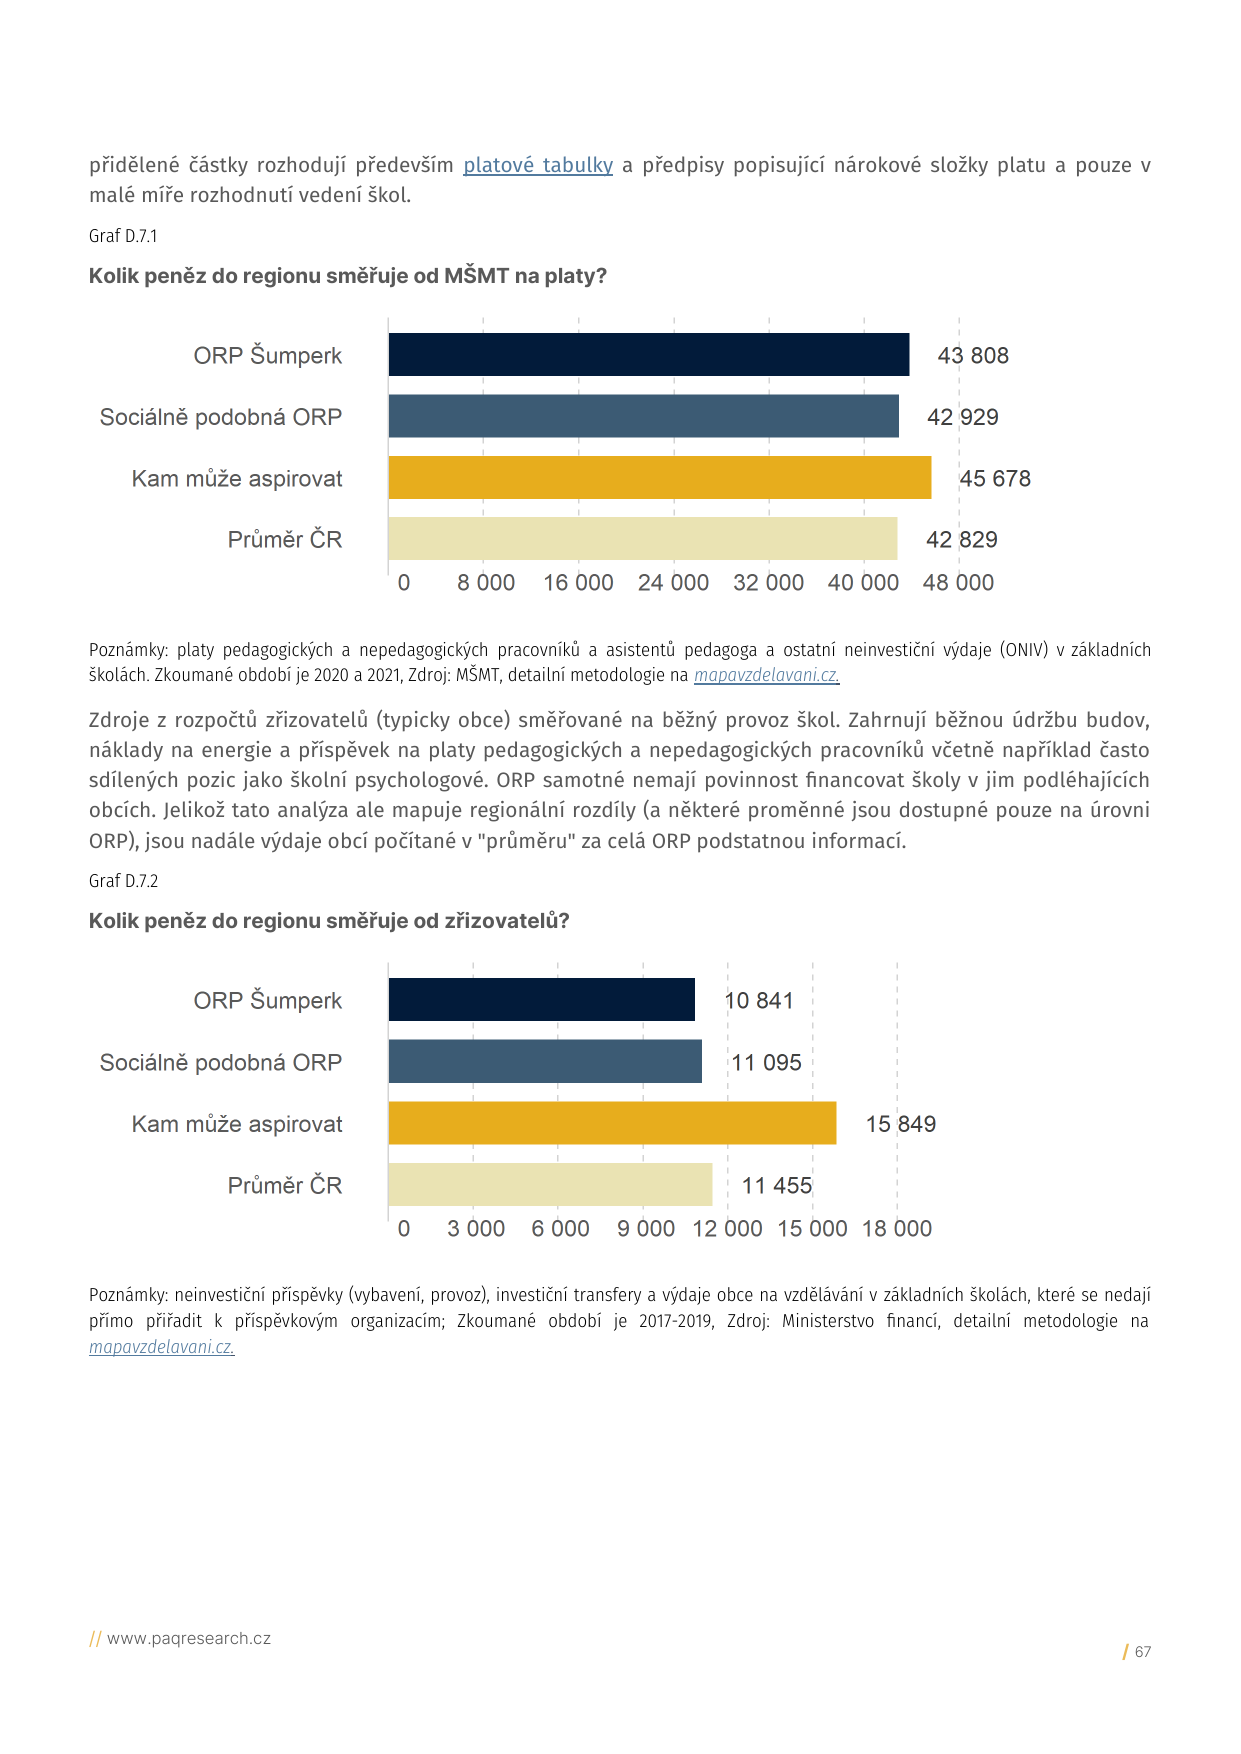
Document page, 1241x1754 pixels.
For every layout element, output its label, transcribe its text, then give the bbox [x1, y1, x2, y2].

text Kolik peněz do regionu směřuje od MŠMT na platy? [89, 263, 1152, 288]
text Graf D.7.1 [89, 225, 1152, 247]
picture [88, 290, 1139, 622]
text Kolik peněz do regionu směřuje od zřizovatelů? [89, 909, 1152, 934]
text Poznámky: neinvestiční příspěvky (vybavení, provoz), investiční transfery a výdaje obce na vzdělávání v základních školách, které se nedají přímo přiřadit k příspěvkovým organizacím; Zkoumané období je 2017-2019, Zdroj: Ministerstvo financí, detailní metodologie na mapavzdelavani.cz. [89, 1284, 1152, 1358]
text Zdroje z rozpočtů zřizovatelů (typicky obce) směřované na běžný provoz škol. Zahrnují běžnou údržbu budov, náklady na energie a příspěvek na platy pedagogických a nepedagogických pracovníků včetně například často sdílených pozic jako školní psychologové. ORP samotné nemají povinnost financovat školy v jim podléhajících obcích. Jelikož tato analýza ale mapuje regionální rozdíly (a některé proměnné jsou dostupné pouze na úrovni ORP), jsou nadále výdaje obcí počítané v "průměru" za celá ORP podstatnou informací. [89, 703, 1152, 854]
text Graf D.7.2 [89, 870, 1152, 893]
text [89, 148, 1152, 208]
text Poznámky: platy pedagogických a nepedagogických pracovníků a asistentů pedagoga a ostatní neinvestiční výdaje (ONIV) v základních školách. Zkoumané období je 2020 a 2021, Zdroj: MŠMT, detailní metodologie na mapavzdelavani.cz. [89, 638, 1152, 687]
picture [88, 935, 1139, 1268]
